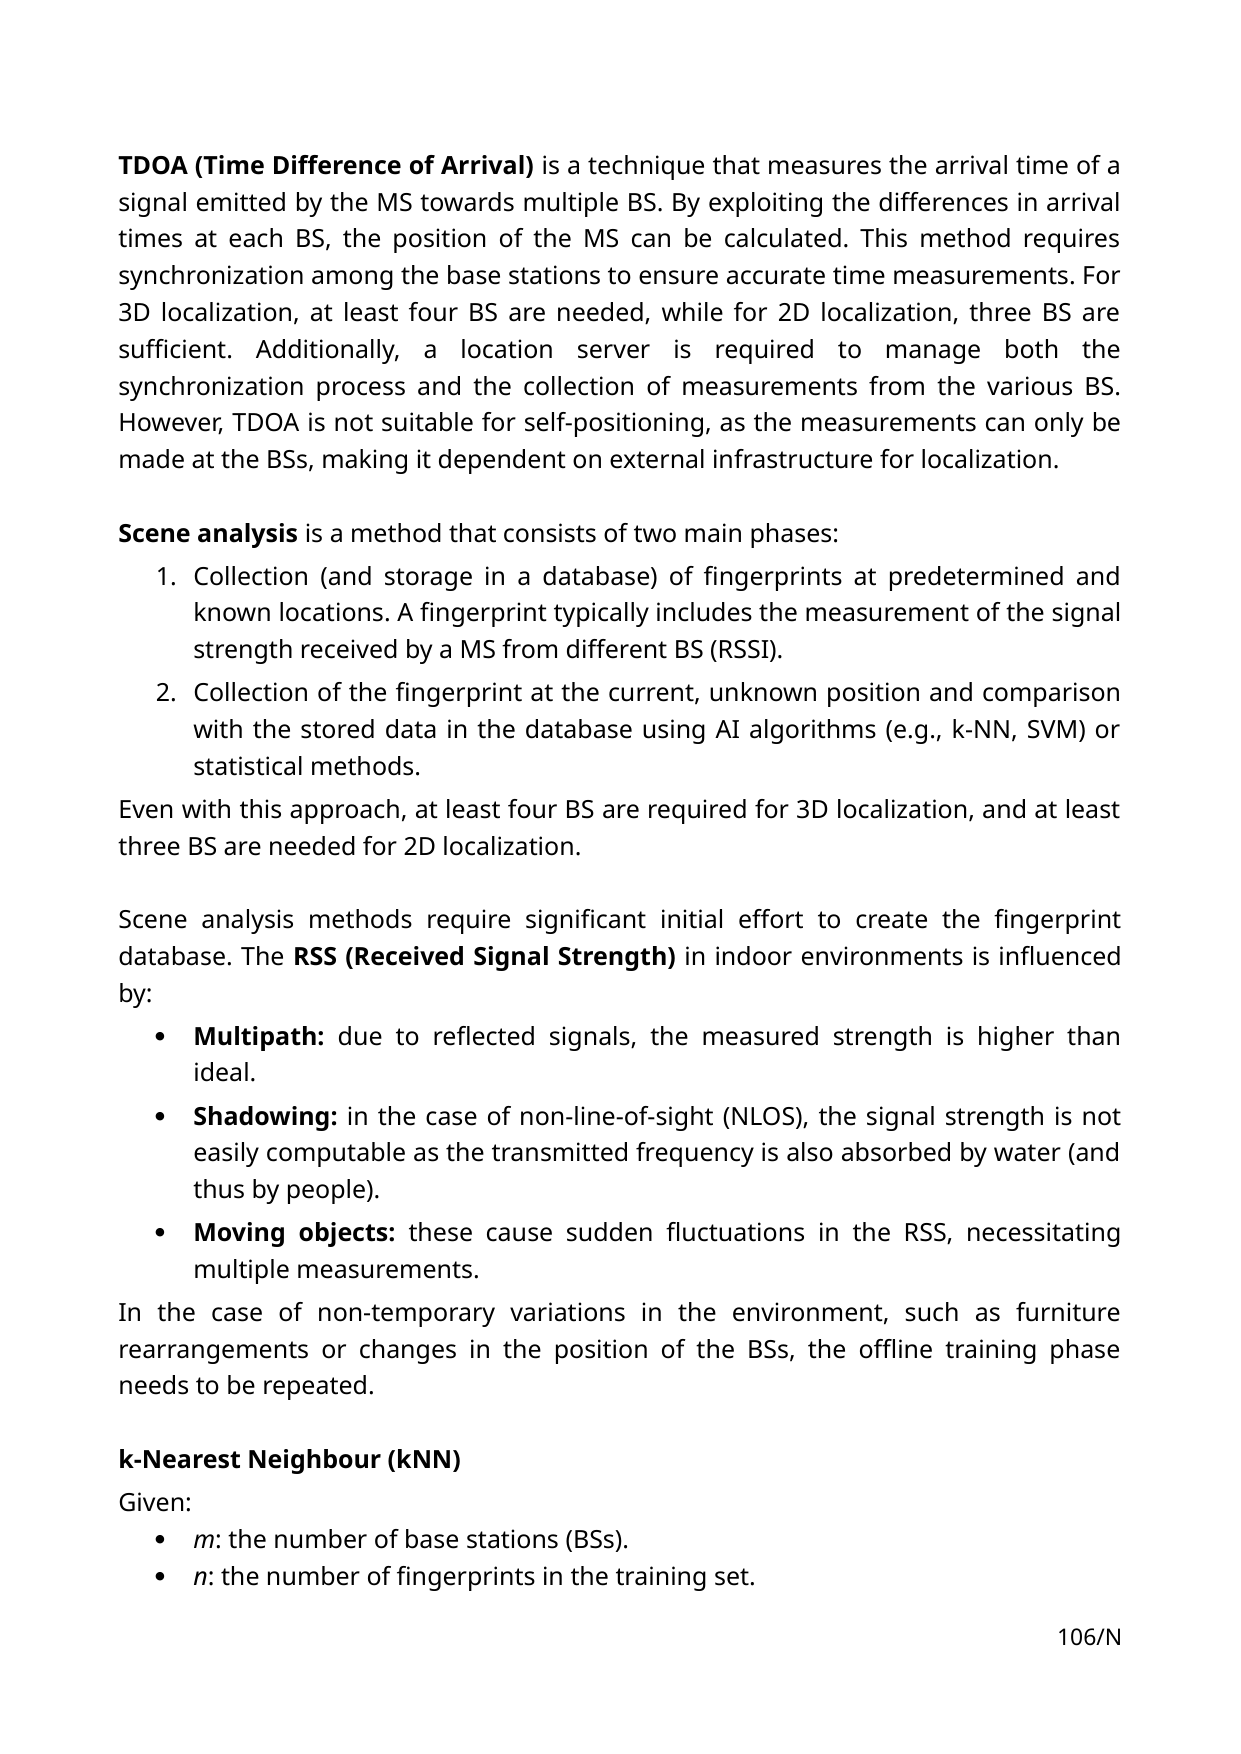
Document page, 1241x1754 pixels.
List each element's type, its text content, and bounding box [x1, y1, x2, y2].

text In the case of non-temporary variations in the environment, such as furniture rearrangements or changes in the position of the BSs, the offline training phase needs to be repeated. [118, 1294, 1122, 1402]
list Collection (and storage in a database) of fingerprints at predetermined and known locations. A fingerprint typically includes the measurement of the signal strength received by a MS from different BS (RSSI). [156, 558, 1122, 666]
list Multipath: due to reflected signals, the measured strength is higher than ideal. [156, 1018, 1122, 1089]
text Given: [118, 1484, 1122, 1519]
text TDOA (Time Difference of Arrival) is a technique that measures the arrival time of a signal emitted by the MS towards multiple BS. By exploiting the differences in arrival times at each BS, the position of the MS can be calculated. This method requires synchronization among the base stations to ensure accurate time measurements. For 3D localization, at least four BS are needed, while for 2D localization, three BS are sufficient. Additionally, a location server is required to manage both the synchronization process and the collection of measurements from the various BS. However, TDOA is not suitable for self-positioning, as the measurements can only be made at the BSs, making it dependent on external infrastructure for localization. [118, 148, 1122, 476]
list m: the number of base stations (BSs). [156, 1521, 1122, 1555]
list n: the number of fingerprints in the training set. [156, 1558, 1122, 1592]
text Scene analysis methods require significant initial effort to create the fingerprint database. The RSS (Received Signal Strength) in indoor environments is influenced by: [118, 902, 1122, 1009]
list Shadowing: in the case of non-line-of-sight (NLOS), the signal strength is not easily computable as the transmitted frequency is also absorbed by water (and thus by people). [156, 1098, 1122, 1206]
text k-Nearest Neighbour (kNN) [118, 1442, 1122, 1476]
list Collection of the fingerprint at the current, unknown position and comparison with the stored data in the database using AI algorithms (e.g., k-NN, SVM) or statistical methods. [156, 675, 1122, 782]
text Scene analysis is a method that consists of two main phases: [118, 515, 1122, 549]
list Moving objects: these cause sudden fluctuations in the RSS, necessitating multiple measurements. [156, 1215, 1122, 1286]
text Even with this approach, at least four BS are required for 3D localization, and at least three BS are needed for 2D localization. [118, 791, 1122, 862]
